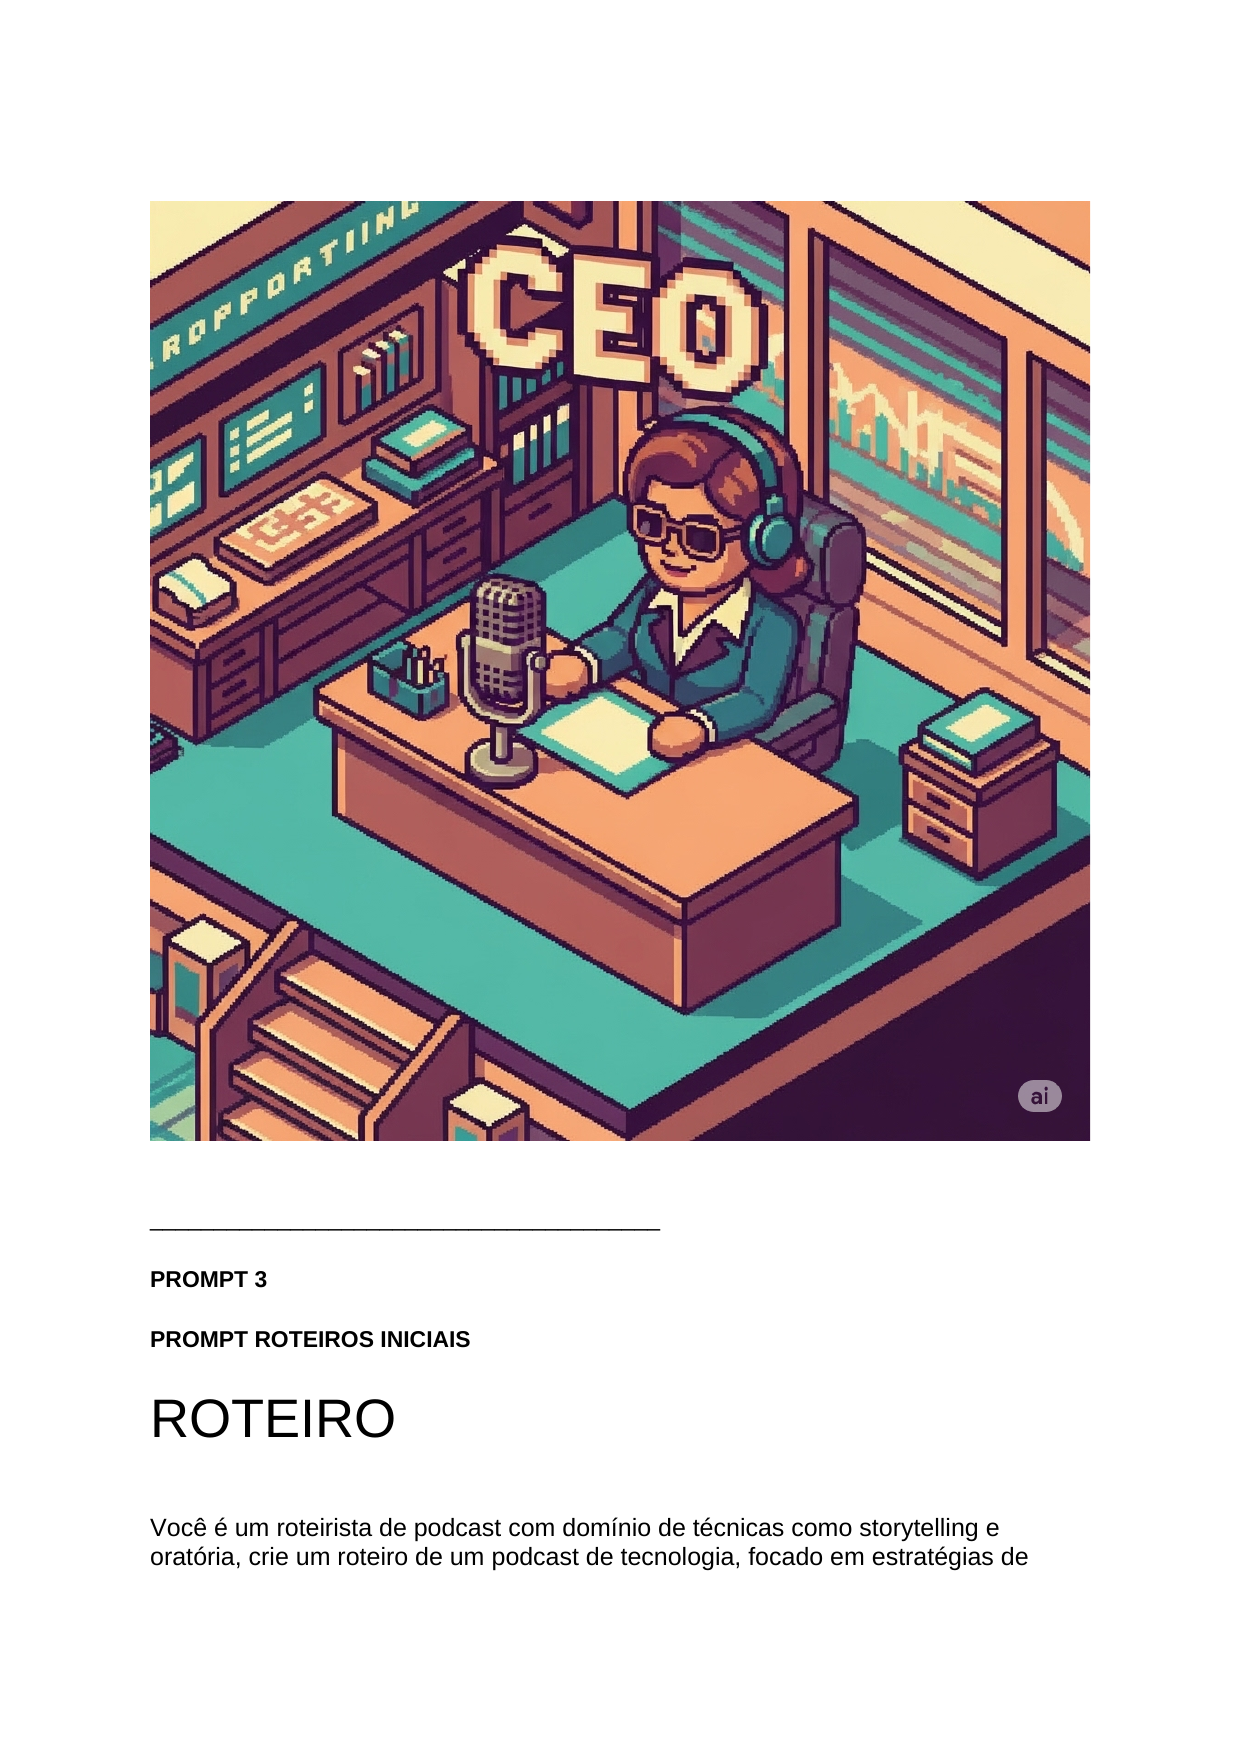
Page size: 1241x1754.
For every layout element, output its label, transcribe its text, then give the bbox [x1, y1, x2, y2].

title ROTEIRO [150, 1386, 1090, 1449]
text PROMPT ROTEIROS INICIAIS [150, 1326, 1090, 1352]
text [150, 1513, 1090, 1571]
text ________________________________________ [150, 1205, 1090, 1232]
text PROMPT 3 [150, 1266, 1090, 1292]
picture [150, 201, 1091, 1141]
